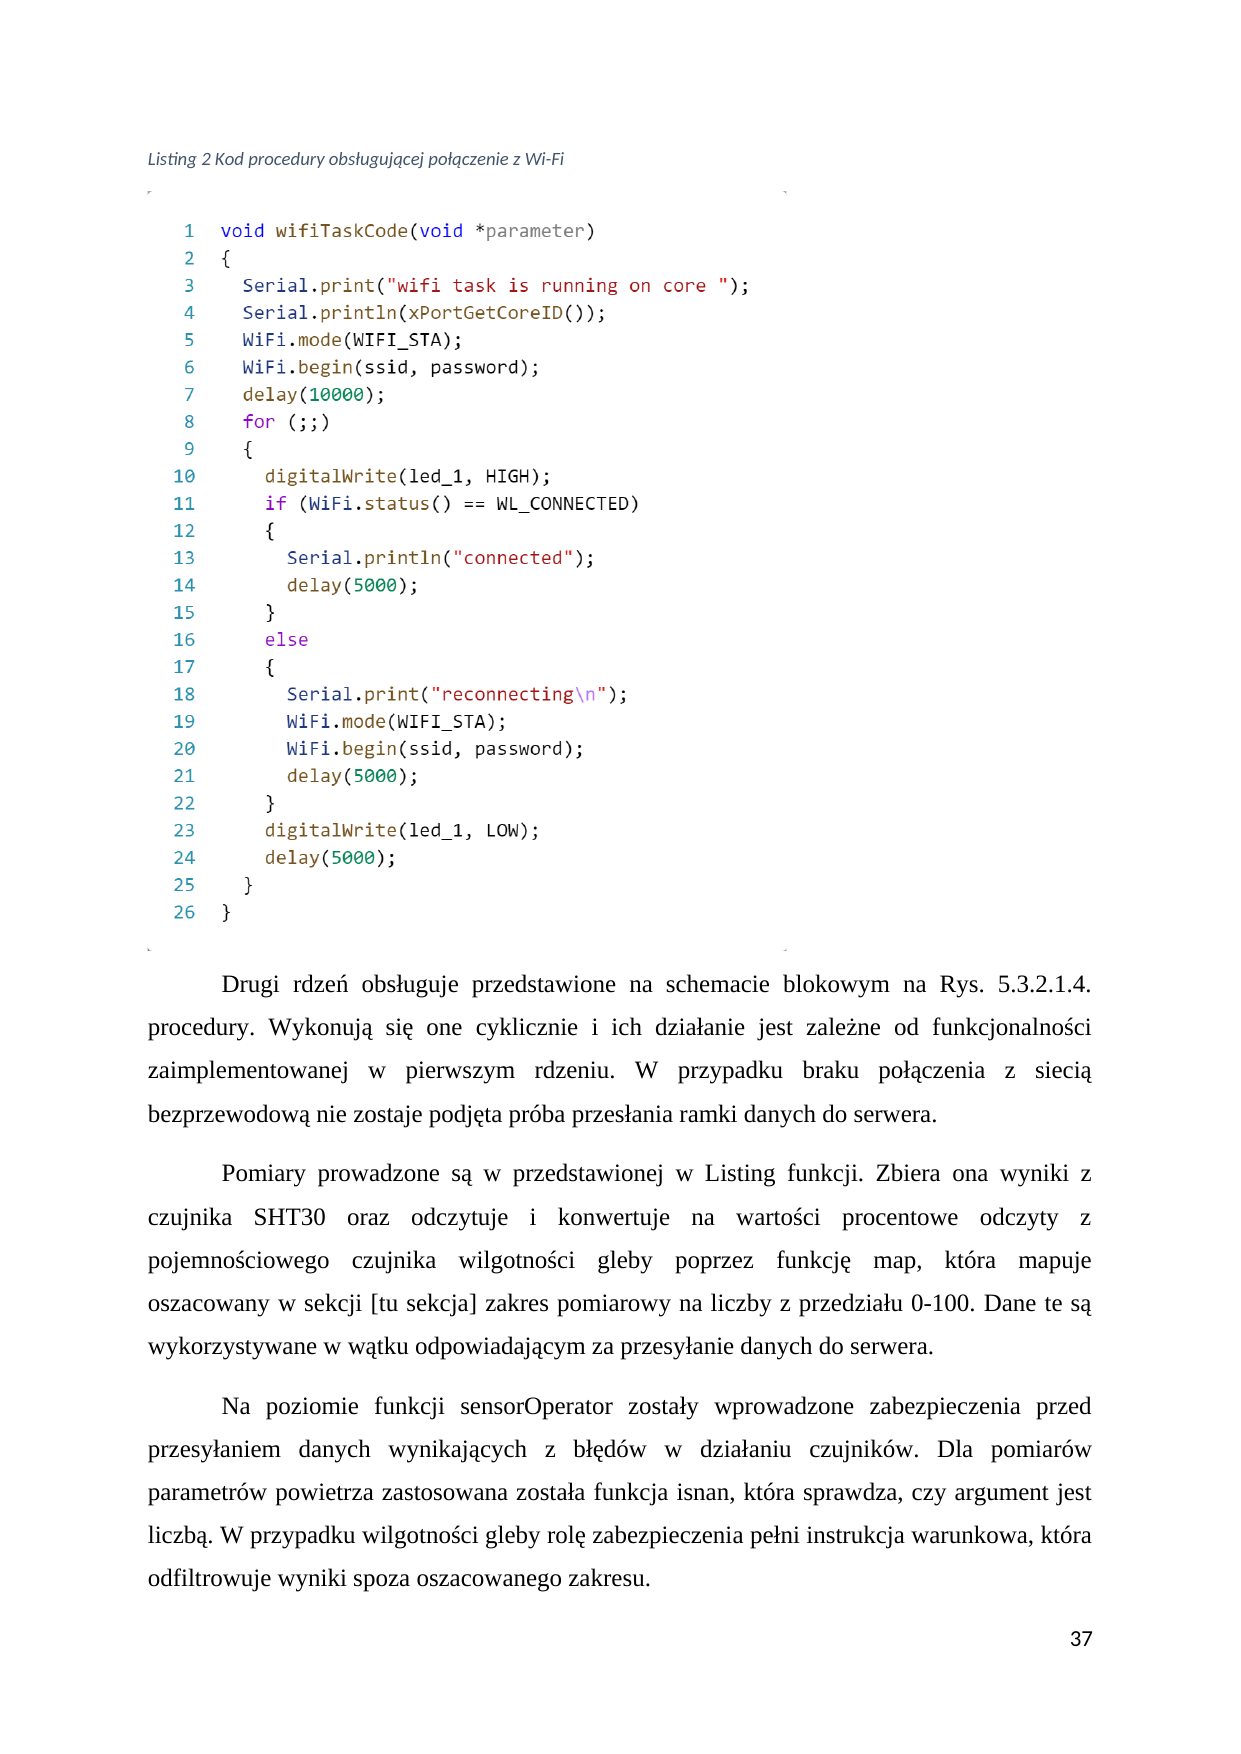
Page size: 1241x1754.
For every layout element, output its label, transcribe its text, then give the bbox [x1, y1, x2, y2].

text Pomiary prowadzone są w przedstawionej w Listing funkcji. Zbiera ona wyniki z czujnika SHT30 oraz odczytuje i konwertuje na wartości procentowe odczyty z pojemnościowego czujnika wilgotności gleby poprzez funkcję map, która mapuje oszacowany w sekcji [tu sekcja] zakres pomiarowy na liczby z przedziału 0-100. Dane te są wykorzystywane w wątku odpowiadającym za przesyłanie danych do serwera. [148, 1158, 1093, 1360]
text Drugi rdzeń obsługuje przedstawione na schemacie blokowym na Rys. 5.3.2.1.4. procedury. Wykonują się one cyklicznie i ich działanie jest zależne od funkcjonalności zaimplementowanej w pierwszym rdzeniu. W przypadku braku połączenia z siecią bezprzewodową nie zostaje podjęta próba przesłania ramki danych do serwera. [148, 969, 1093, 1127]
text Na poziomie funkcji sensorOperator zostały wprowadzone zabezpieczenia przed przesyłaniem danych wynikających z błędów w działaniu czujników. Dla pomiarów parametrów powietrza zastosowana została funkcja isnan, która sprawdza, czy argument jest liczbą. W przypadku wilgotności gleby rolę zabezpieczenia pełni instrukcja warunkowa, która odfiltrowuje wyniki spoza oszacowanego zakresu. [148, 1391, 1093, 1592]
picture [147, 191, 787, 951]
